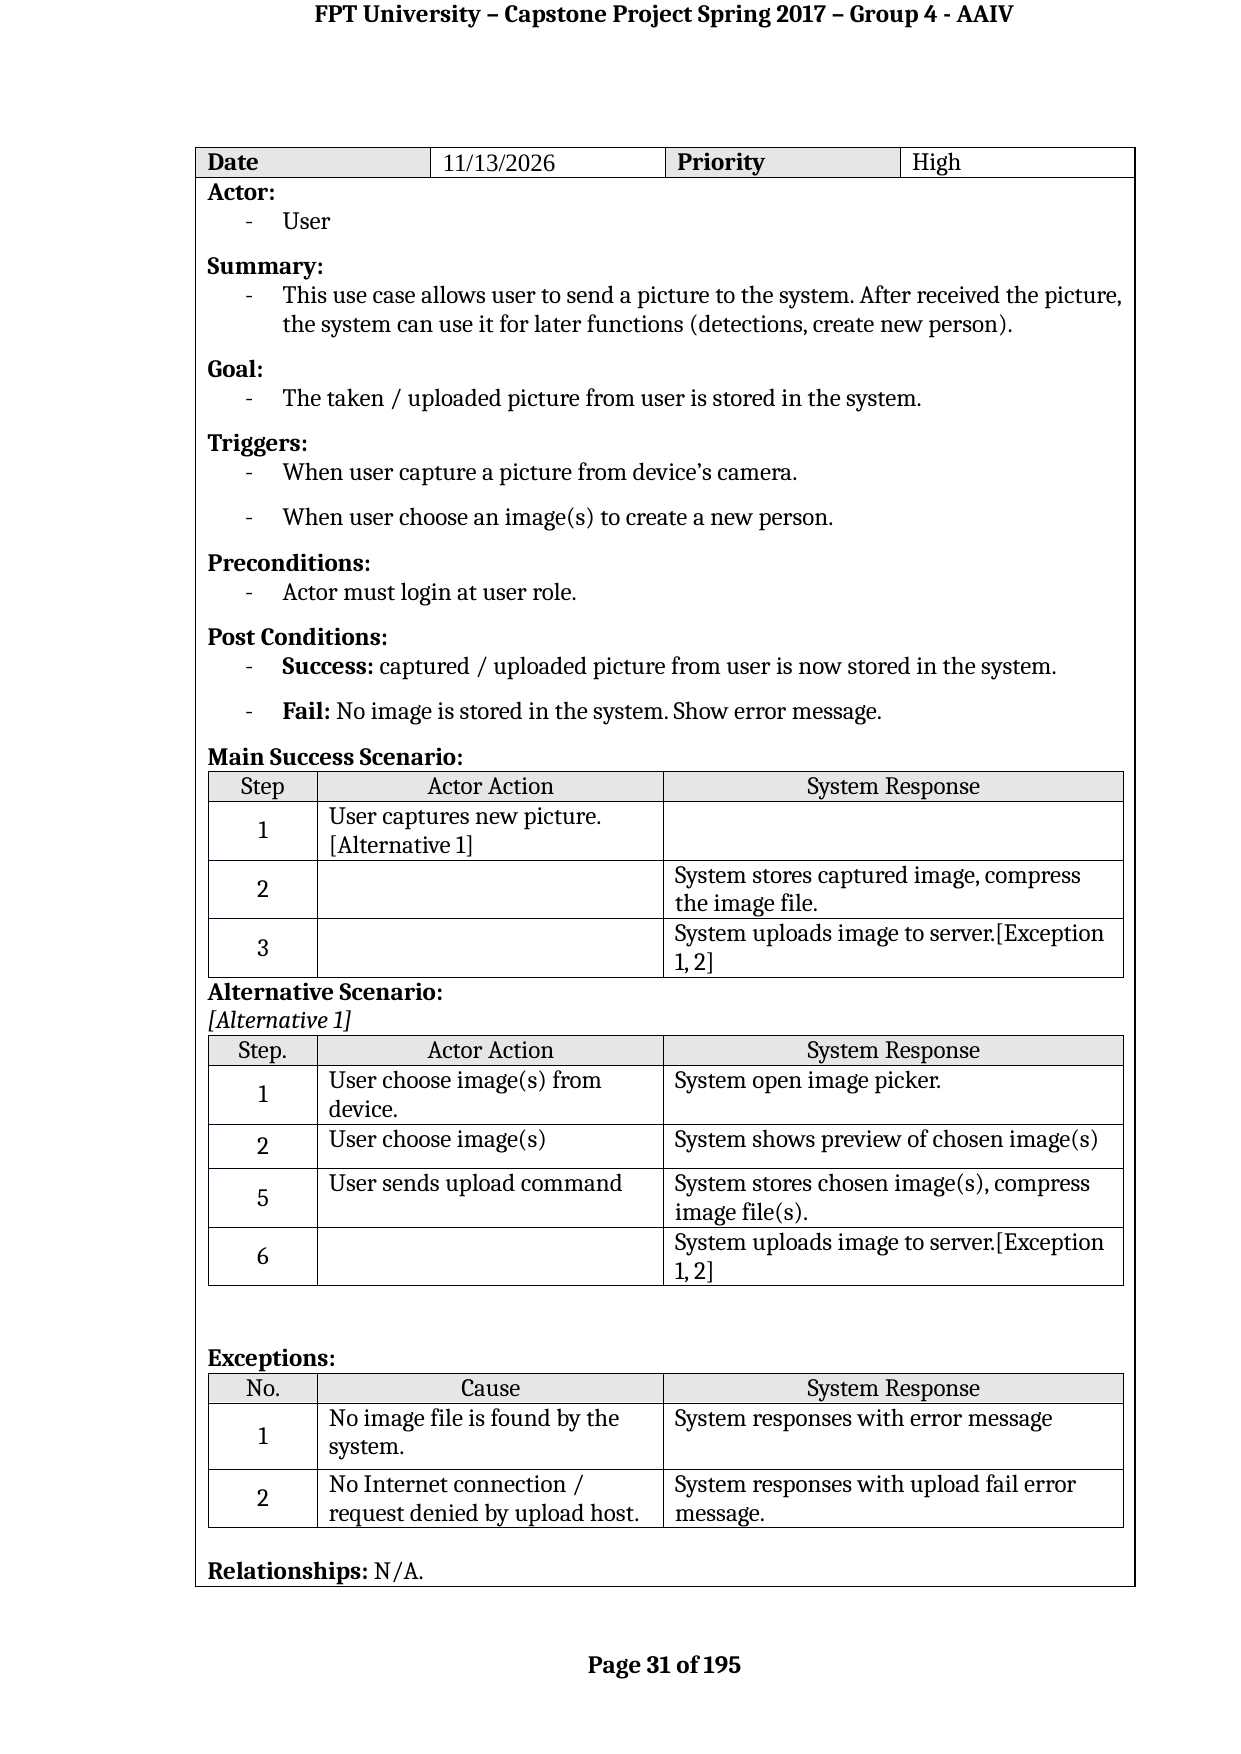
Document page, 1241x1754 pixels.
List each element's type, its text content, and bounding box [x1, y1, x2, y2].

table_cell 04/11/2017 [431, 148, 665, 177]
table_cell High [901, 148, 1134, 177]
table_cell Priority [666, 148, 900, 177]
table_cell Date [196, 148, 430, 177]
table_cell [196, 178, 1134, 1586]
